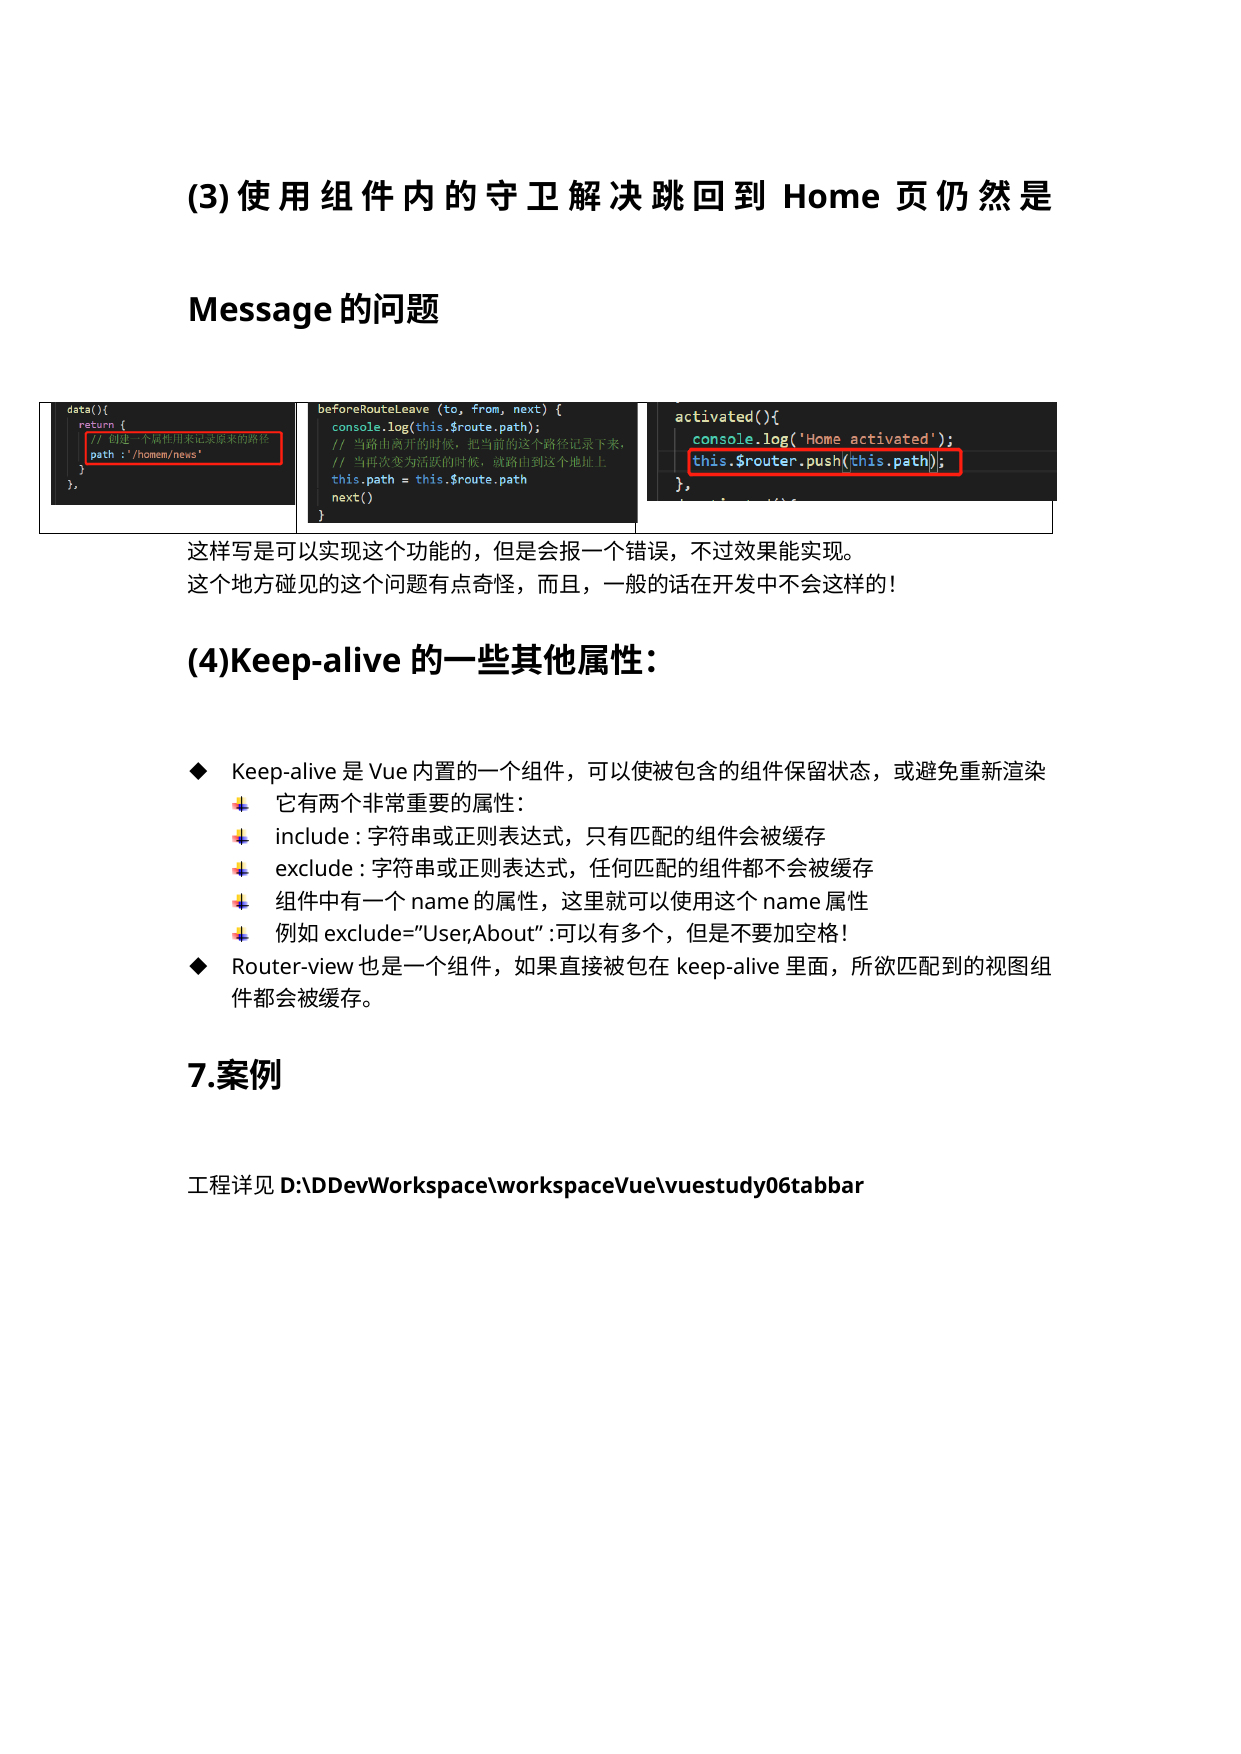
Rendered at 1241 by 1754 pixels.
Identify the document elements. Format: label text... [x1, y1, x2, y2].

picture [232, 860, 249, 877]
text 这个地方碰见的这个问题有点奇怪，而且，一般的话在开发中不会这样的！ [187, 566, 1053, 599]
list 它有两个非常重要的属性： [231, 786, 1053, 818]
text 这样写是可以实现这个功能的，但是会报一个错误，不过效果能实现。 [187, 534, 1053, 566]
picture [232, 795, 249, 812]
picture [307, 402, 638, 523]
list 组件中有一个name的属性，这里就可以使用这个name属性 [231, 883, 1053, 916]
subtitle (3)使用组件内的守卫解决跳回到Home页仍然是Message的问题 [187, 162, 1053, 339]
picture [232, 925, 249, 942]
table_header [297, 403, 635, 533]
picture [647, 402, 1057, 501]
text 工程详见D:\DDevWorkspace\workspaceVue\vuestudy06tabbar [187, 1168, 1053, 1200]
picture [51, 402, 296, 505]
list 例如 exclude=”User,About” :可以有多个，但是不要加空格！ [231, 916, 1053, 948]
picture [232, 892, 249, 910]
list include : 字符串或正则表达式，只有匹配的组件会被缓存 [231, 818, 1053, 851]
table_header [40, 403, 296, 533]
subtitle 7.案例 [187, 1040, 1053, 1105]
list exclude : 字符串或正则表达式，任何匹配的组件都不会被缓存 [231, 851, 1053, 883]
table_header [636, 403, 1052, 533]
list Router-view也是一个组件，如果直接被包在keep-alive里面，所欲匹配到的视图组件都会被缓存。 [187, 948, 1053, 1013]
subtitle (4)Keep-alive 的一些其他属性： [187, 626, 1053, 691]
list Keep-alive 是Vue内置的一个组件，可以使被包含的组件保留状态，或避免重新渲染 [187, 753, 1053, 786]
picture [232, 827, 249, 845]
